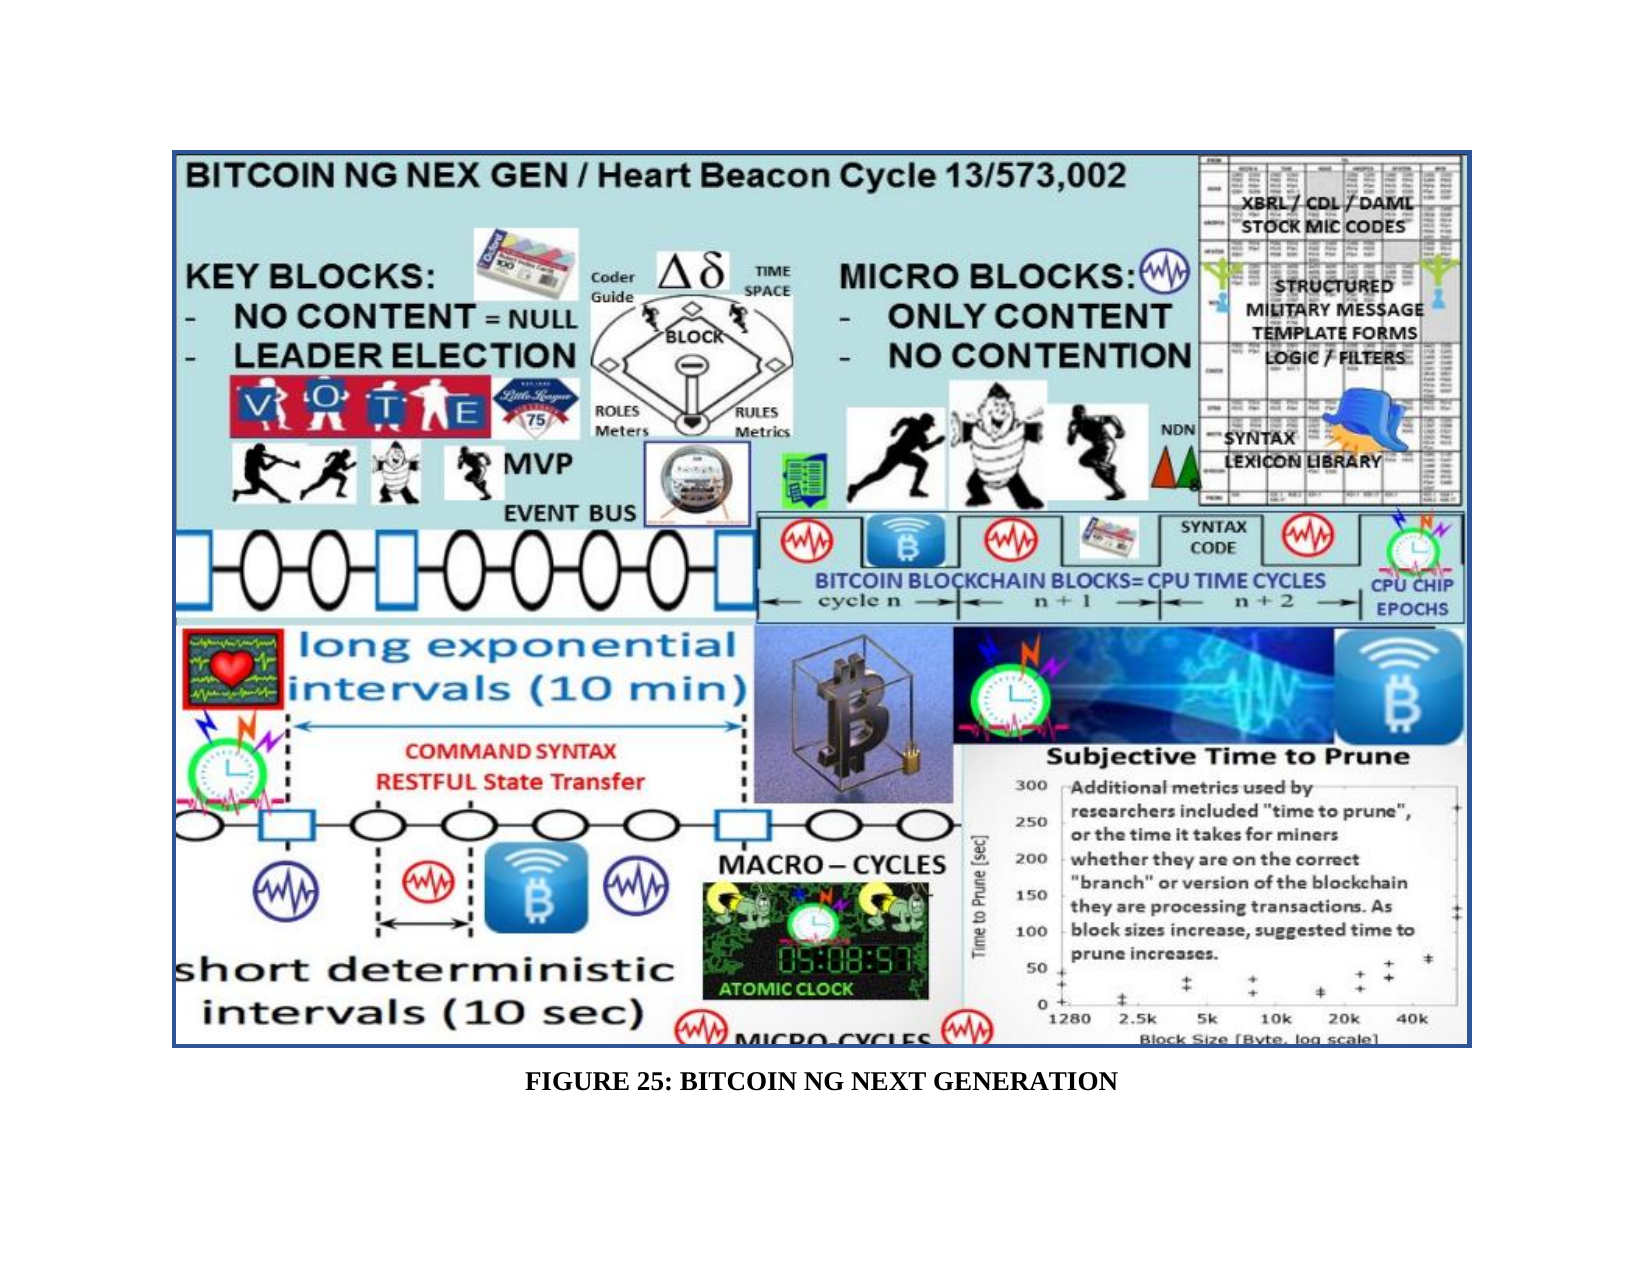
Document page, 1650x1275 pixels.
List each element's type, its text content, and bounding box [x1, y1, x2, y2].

text FIGURE 25: BITCOIN NG NEXT GENERATION [112, 1066, 1531, 1097]
picture [176, 154, 1467, 1044]
